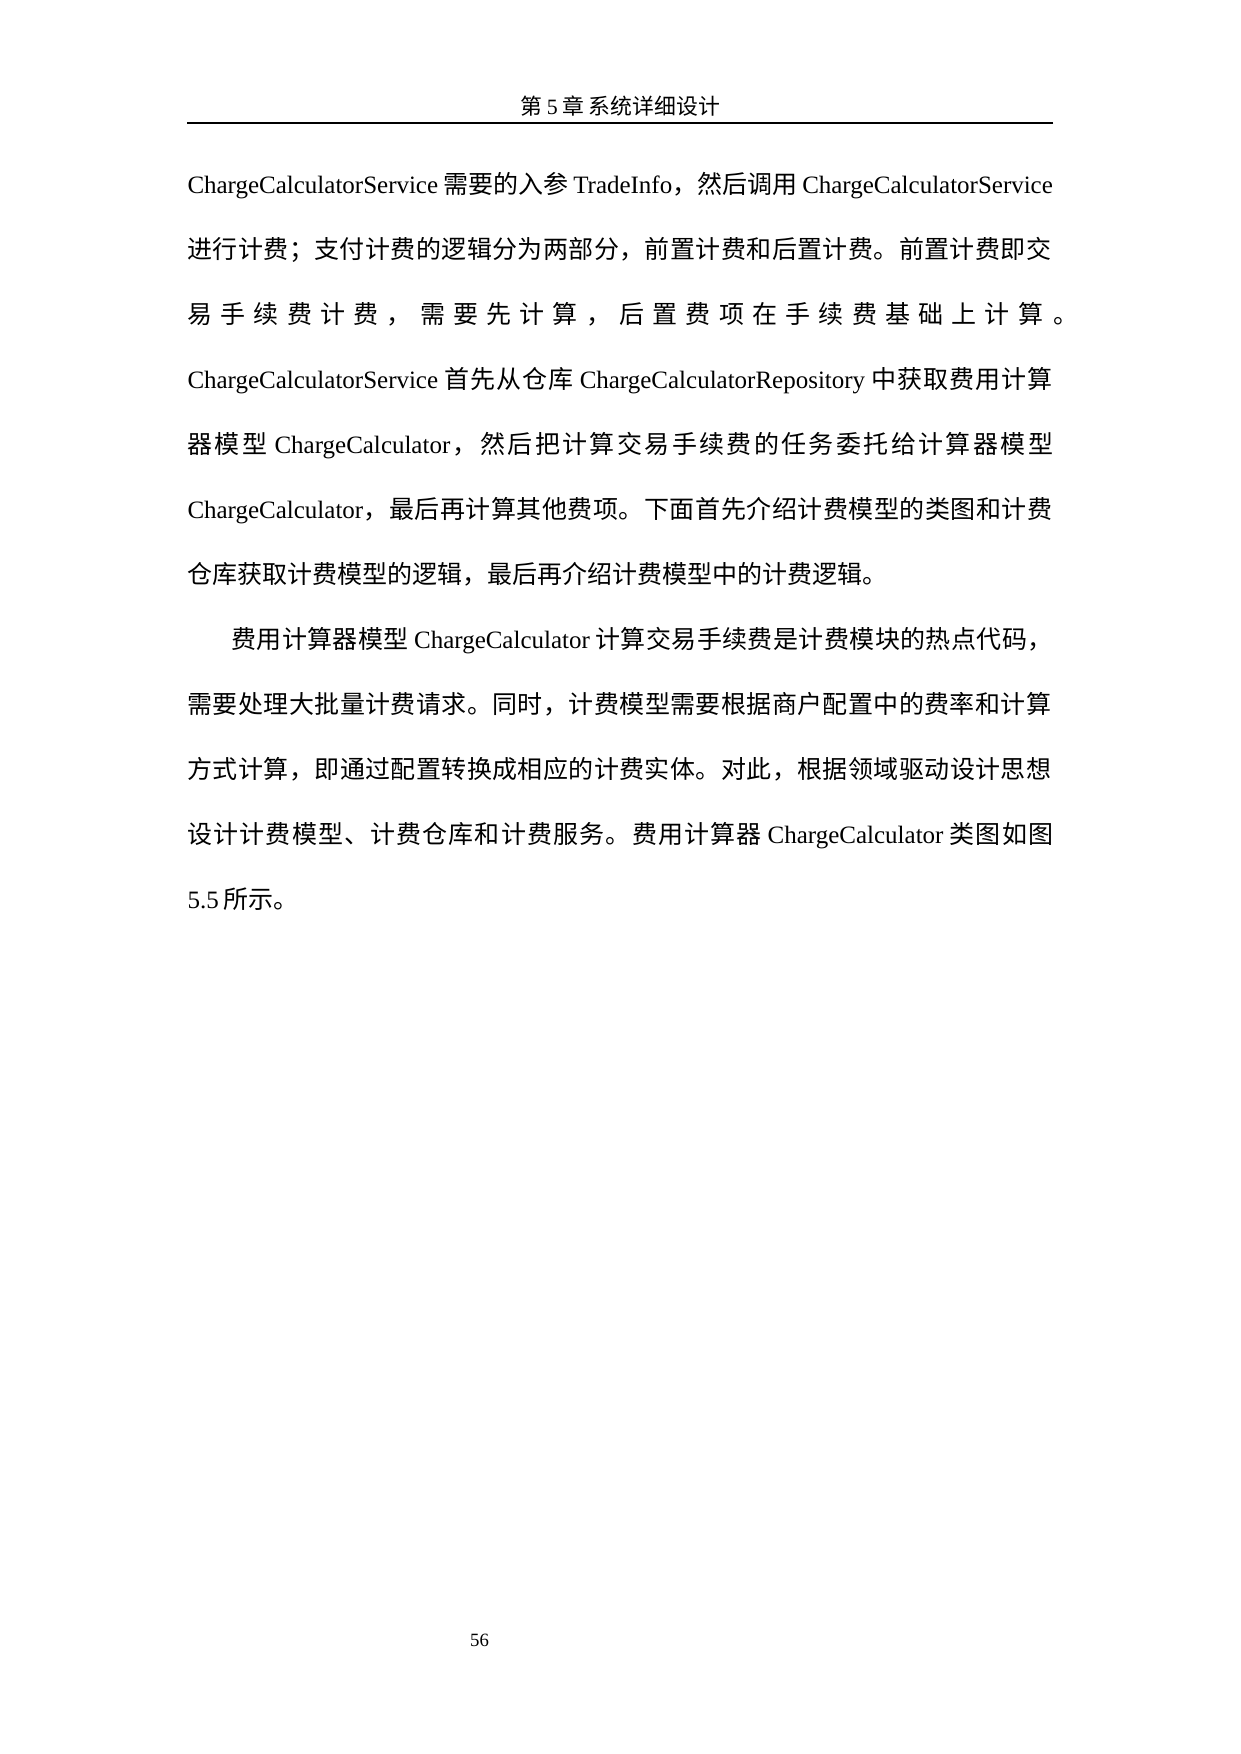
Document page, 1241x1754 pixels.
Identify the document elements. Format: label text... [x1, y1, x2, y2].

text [187, 150, 1053, 605]
text 费用计算器模型ChargeCalculator计算交易手续费是计费模块的热点代码，需要处理大批量计费请求。同时，计费模型需要根据商户配置中的费率和计算方式计算，即通过配置转换成相应的计费实体。对此，根据领域驱动设计思想，设计计费模型、计费仓库和计费服务。费用计算器ChargeCalculator类图如图5.5所示。 [187, 605, 1053, 930]
